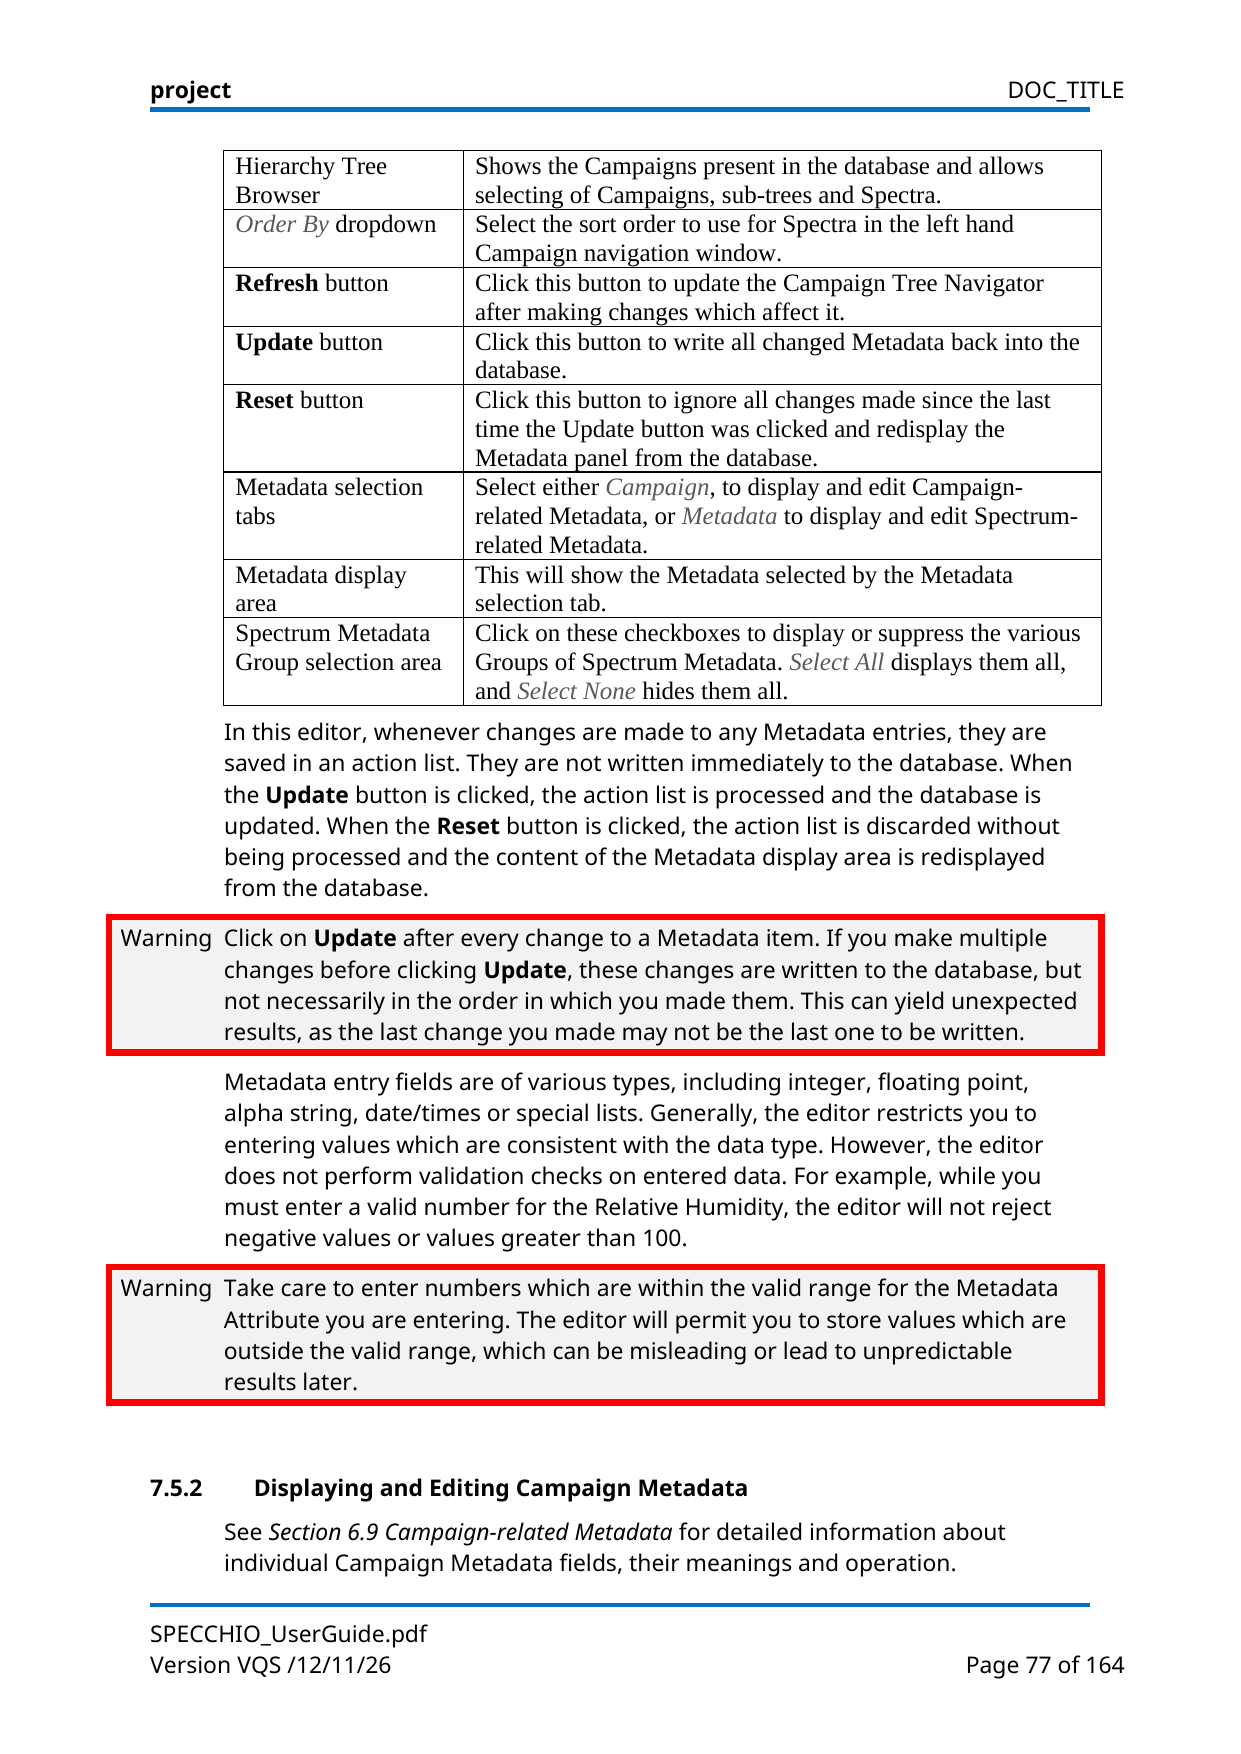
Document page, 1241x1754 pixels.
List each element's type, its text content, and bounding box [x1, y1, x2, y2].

table_cell This will show the Metadata selected by the Metadata selection tab. [464, 560, 1101, 617]
text Warning Take care to enter numbers which are within the valid range for the Metadata Attribute you are entering. The editor will permit you to store values which are outside the valid range, which can be misleading or lead to unpredictable results later. [112, 1270, 1098, 1399]
table_header Hierarchy Tree Browser [224, 151, 463, 208]
table_cell Click this button to write all changed Metadata back into the database. [464, 327, 1101, 384]
text Warning Click on Update after every change to a Metadata item. If you make multiple changes before clicking Update, these changes are written to the database, but not necessarily in the order in which you made them. This can yield unexpected results, as the last change you made may not be the last one to be written. [112, 920, 1098, 1049]
table_cell Select either Campaign, to display and edit Campaign-related Metadata, or Metadata to display and edit Spectrum-related Metadata. [464, 473, 1101, 559]
table_cell Click on these checkboxes to display or suppress the various Groups of Spectrum Metadata. Select All displays them all, and Select None hides them all. [464, 618, 1101, 704]
table_cell Order By dropdown [224, 210, 463, 267]
table_cell Reset button [224, 385, 463, 471]
text See Section 6.9 Campaign-related Metadata for detailed information about individual Campaign Metadata fields, their meanings and operation. [224, 1516, 1090, 1578]
table_cell Spectrum Metadata Group selection area [224, 618, 463, 704]
table_cell Select the sort order to use for Spectra in the left hand Campaign navigation window. [464, 210, 1101, 267]
table_cell Update button [224, 327, 463, 384]
table_cell Click this button to ignore all changes made since the last time the Update button was clicked and redisplay the Metadata panel from the database. [464, 385, 1101, 471]
table_cell Metadata display area [224, 560, 463, 617]
table_header Shows the Campaigns present in the database and allows selecting of Campaigns, sub-trees and Spectra. [464, 151, 1101, 208]
text Metadata entry fields are of various types, including integer, floating point, alpha string, date/times or special lists. Generally, the editor restricts you to entering values which are consistent with the data type. However, the editor does not perform validation checks on entered data. For example, while you must enter a valid number for the Relative Humidity, the editor will not reject negative values or values greater than 100. [224, 1066, 1090, 1253]
table_cell Refresh button [224, 268, 463, 326]
table_cell Metadata selection tabs [224, 473, 463, 559]
subtitle Displaying and Editing Campaign Metadata [150, 1472, 1090, 1503]
text In this editor, whenever changes are made to any Metadata entries, they are saved in an action list. They are not written immediately to the database. When the Update button is clicked, the action list is processed and the database is updated. When the Reset button is clicked, the action list is discarded without being processed and the content of the Metadata display area is redisplayed from the database. [224, 716, 1090, 903]
table_cell Click this button to update the Campaign Tree Navigator after making changes which affect it. [464, 268, 1101, 326]
